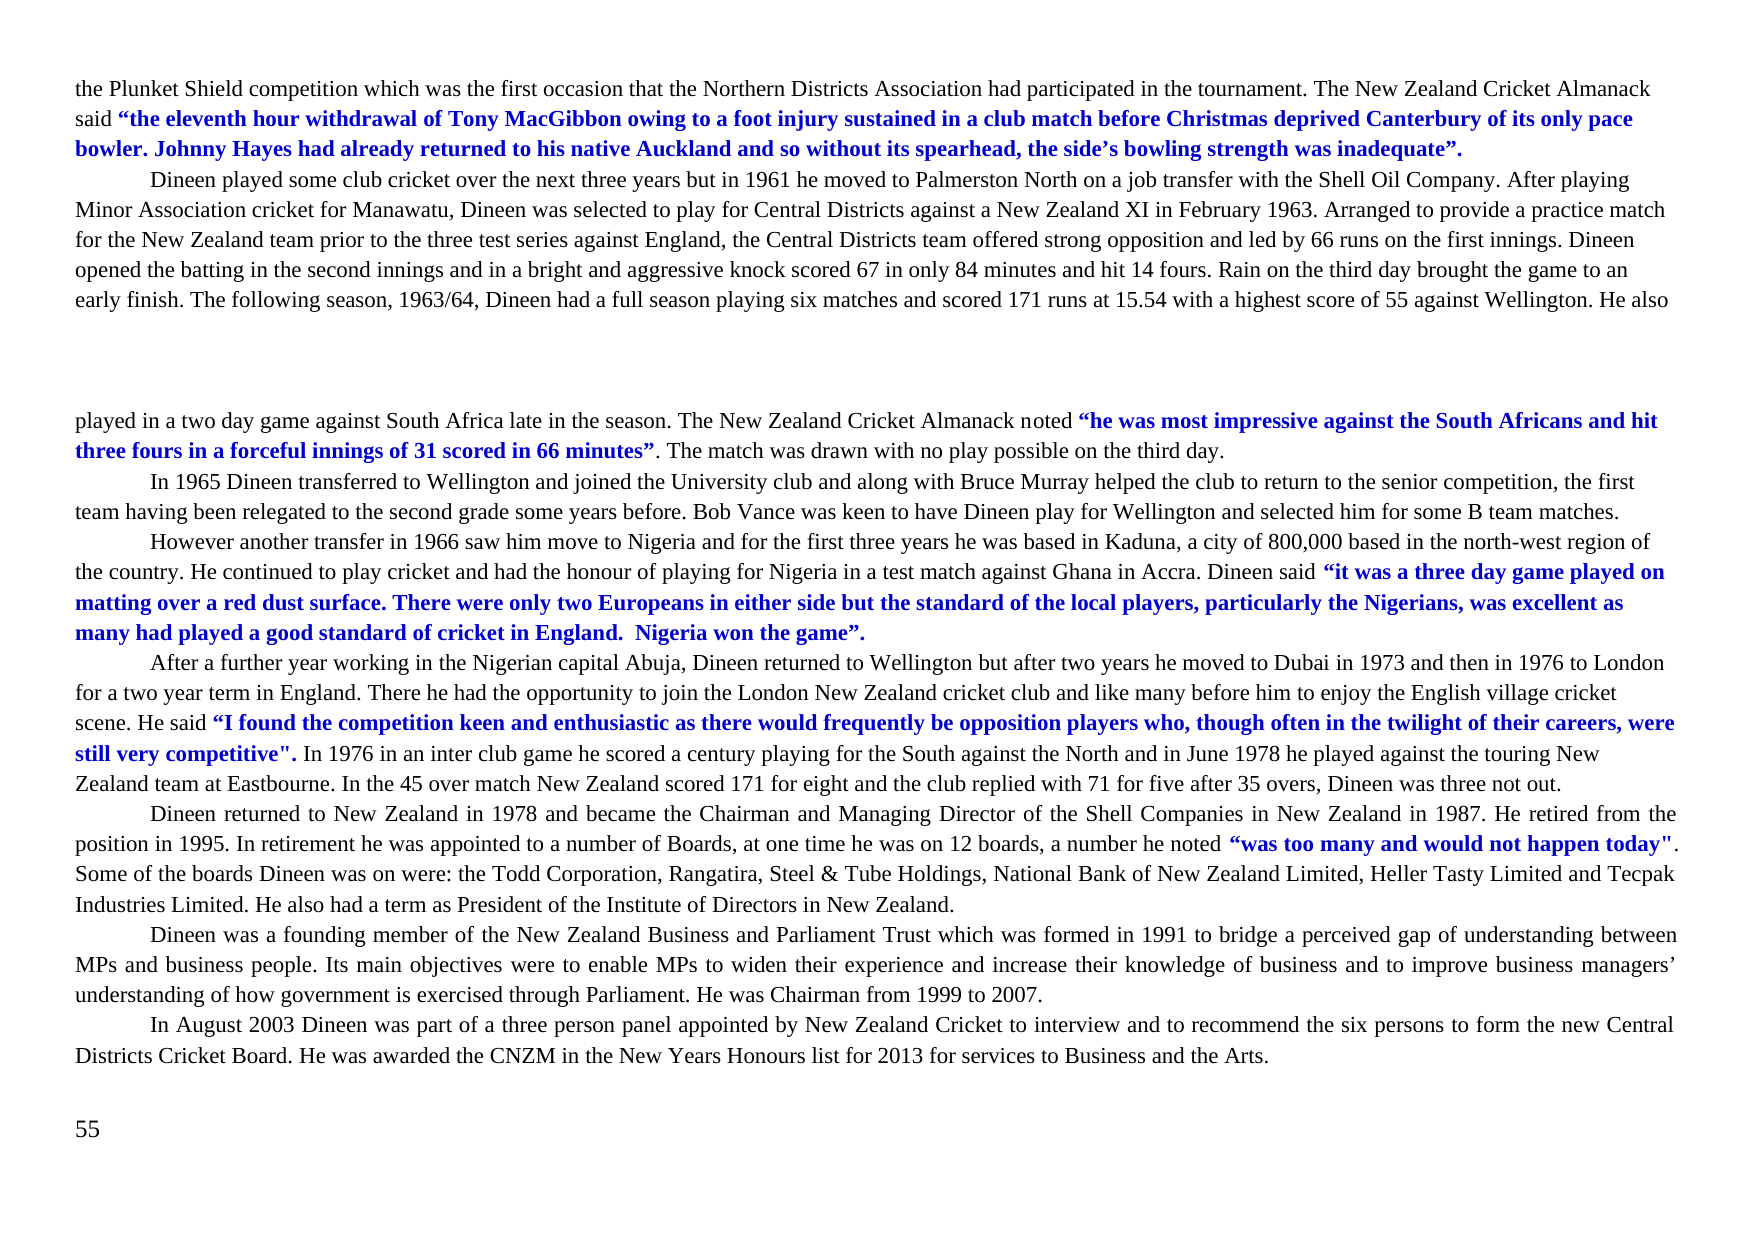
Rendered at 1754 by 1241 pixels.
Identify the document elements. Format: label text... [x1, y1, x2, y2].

text Dineen was a founding member of the New Zealand Business and Parliament Trust which was formed in 1991 to bridge a perceived gap of understanding between MPs and business people. Its main objectives were to enable MPs to widen their experience and increase their knowledge of business and to improve business managers’ understanding of how government is exercised through Parliament. He was Chairman from 1999 to 2007. [75, 921, 1679, 1008]
text In 1965 Dineen transferred to Wellington and joined the University club and along with Bruce Murray helped the club to return to the senior competition, the first team having been relegated to the second grade some years before. Bob Vance was keen to have Dineen play for Wellington and selected him for some B team matches. [75, 468, 1679, 524]
text After a further year working in the Nigerian capital Abuja, Dineen returned to Wellington but after two years he moved to Dubai in 1973 and then in 1976 to London for a two year term in England. There he had the opportunity to join the London New Zealand cricket club and like many before him to enjoy the English village cricket scene. He said “I found the competition keen and enthusiastic as there would frequently be opposition players who, though often in the twilight of their careers, were still very competitive". In 1976 in an inter club game he scored a century playing for the South against the North and in June 1978 he played against the touring New Zealand team at Eastbourne. In the 45 over match New Zealand scored 171 for eight and the club replied with 71 for five after 35 overs, Dineen was three not out. [75, 649, 1679, 796]
text In August 2003 Dineen was part of a three person panel appointed by New Zealand Cricket to interview and to recommend the six persons to form the new Central Districts Cricket Board. He was awarded the CNZM in the New Years Honours list for 2013 for services to Business and the Arts. [75, 1011, 1679, 1068]
text Dineen returned to New Zealand in 1978 and became the Chairman and Managing Director of the Shell Companies in New Zealand in 1987. He retired from the position in 1995. In retirement he was appointed to a number of Boards, at one time he was on 12 boards, a number he noted “was too many and would not happen today". Some of the boards Dineen was on were: the Todd Corporation, Rangatira, Steel & Tube Holdings, National Bank of New Zealand Limited, Heller Tasty Limited and Tecpak Industries Limited. He also had a term as President of the Institute of Directors in New Zealand. [75, 800, 1679, 917]
text opened the batting in the second innings and in a bright and aggressive knock scored 67 in only 84 minutes and hit 14 fours. Rain on the third day brought the game to an early finish. The following season, 1963/64, Dineen had a full season playing six matches and scored 171 runs at 15.54 with a highest score of 55 against Wellington. He also [75, 256, 1679, 313]
text Dineen played some club cricket over the next three years but in 1961 he moved to Palmerston North on a job transfer with the Shell Oil Company. After playing Minor Association cricket for Manawatu, Dineen was selected to play for Central Districts against a New Zealand XI in February 1963. Arranged to provide a practice match for the New Zealand team prior to the three test series against England, the Central Districts team offered strong opposition and led by 66 runs on the first innings. Dineen [75, 166, 1679, 252]
text However another transfer in 1966 saw him move to Nigeria and for the first three years he was based in Kaduna, a city of 800,000 based in the north-west region of the country. He continued to play cricket and had the honour of playing for Nigeria in a test match against Ghana in Accra. Dineen said “it was a three day game played on matting over a red dust surface. There were only two Europeans in either side but the standard of the local players, particularly the Nigerians, was excellent as many had played a good standard of cricket in England. Nigeria won the game”. [75, 528, 1679, 645]
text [75, 75, 1679, 162]
text played in a two day game against South Africa late in the season. The New Zealand Cricket Almanack noted “he was most impressive against the South Africans and hit three fours in a forceful innings of 31 scored in 66 minutes”. The match was drawn with no play possible on the third day. [75, 407, 1679, 464]
